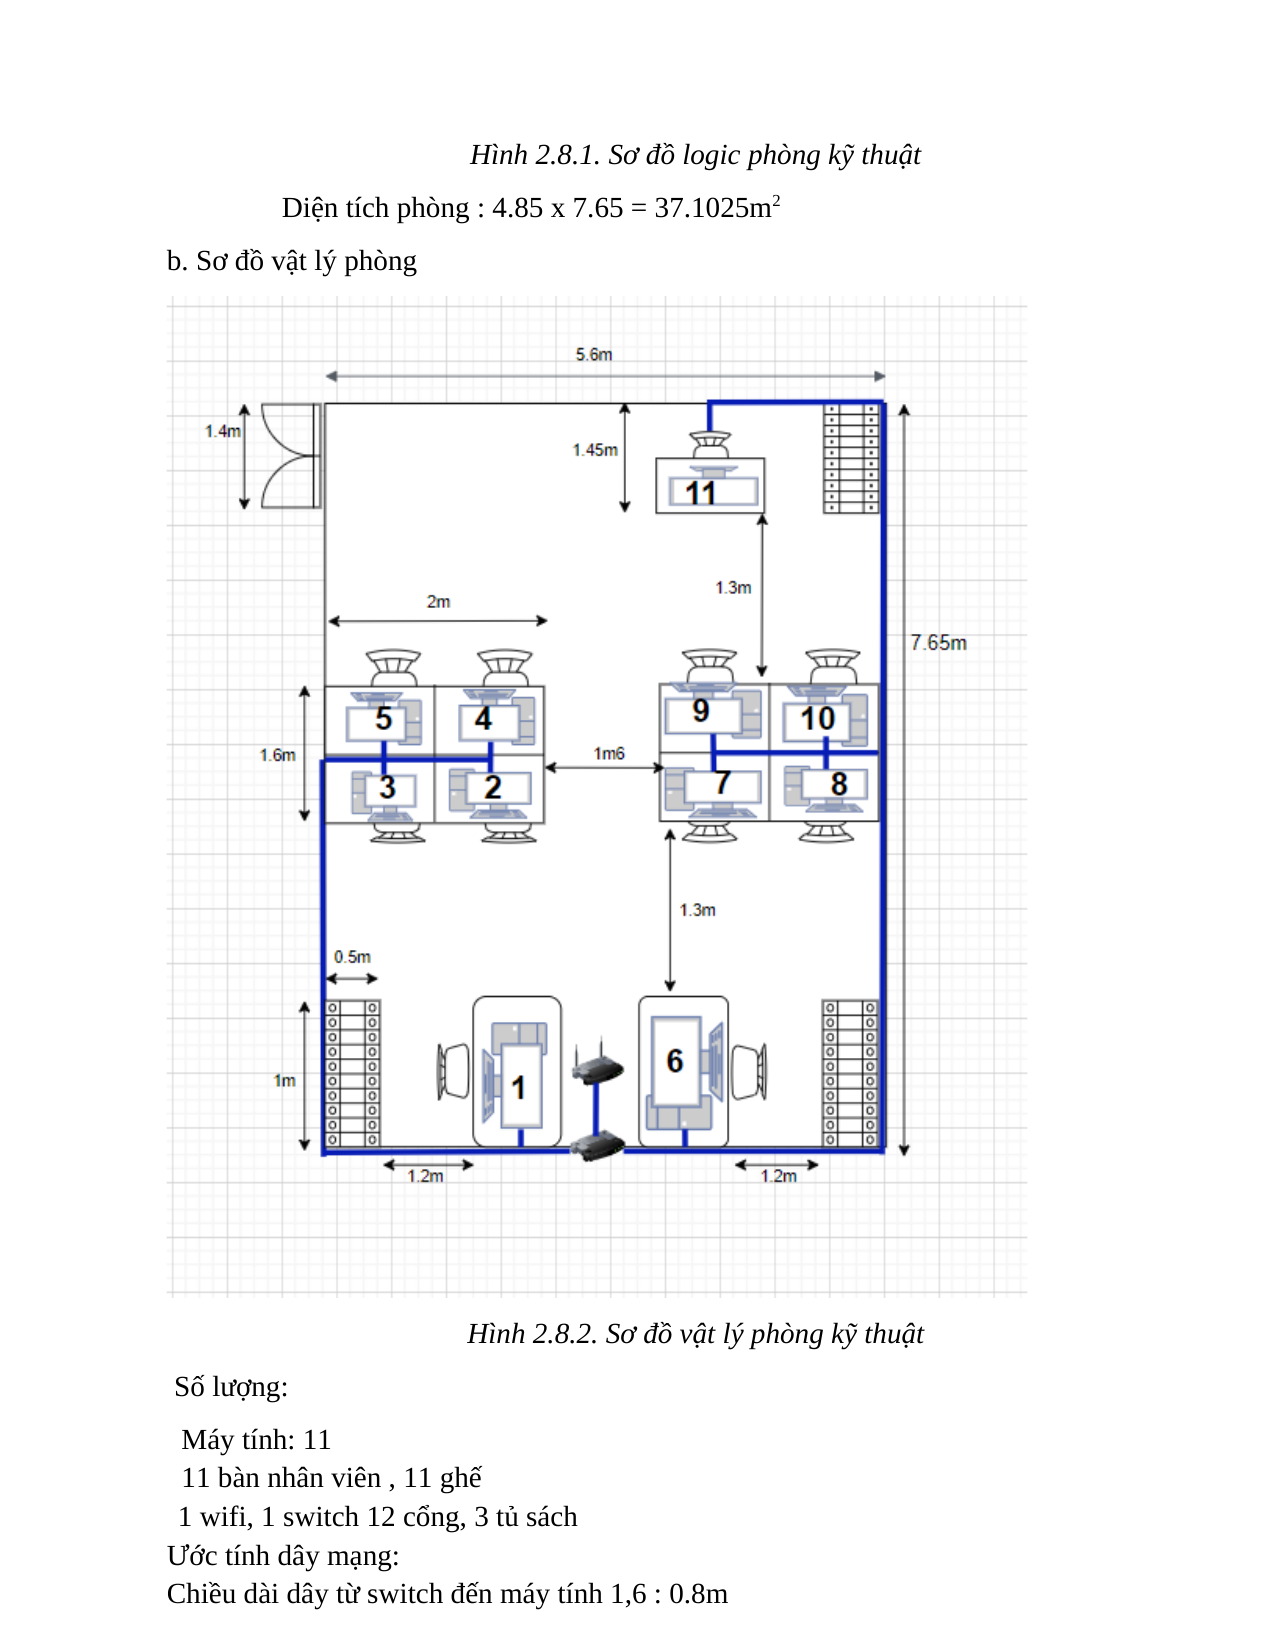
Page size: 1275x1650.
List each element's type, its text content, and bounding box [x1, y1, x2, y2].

text 1 wifi, 1 switch 12 cổng, 3 tủ sách [167, 1499, 1227, 1533]
text Hình 2.8.1. Sơ đồ logic phòng kỹ thuật [167, 137, 1227, 171]
text Hình 2.8.2. Sơ đồ vật lý phòng kỹ thuật [167, 1316, 1227, 1350]
text b. Sơ đồ vật lý phòng [167, 243, 1227, 277]
text Diện tích phòng : 4.85 x 7.65 = 37.1025m2 [167, 190, 1227, 224]
text Chiều dài dây từ switch đến máy tính 1,6 : 0.8m [167, 1576, 1227, 1610]
picture [166, 296, 1028, 1298]
text Số lượng: [167, 1369, 1227, 1403]
text 11 bàn nhân viên , 11 ghế [167, 1461, 1227, 1494]
text Máy tính: 11 [167, 1422, 1227, 1456]
text Ước tính dây mạng: [167, 1538, 1227, 1571]
